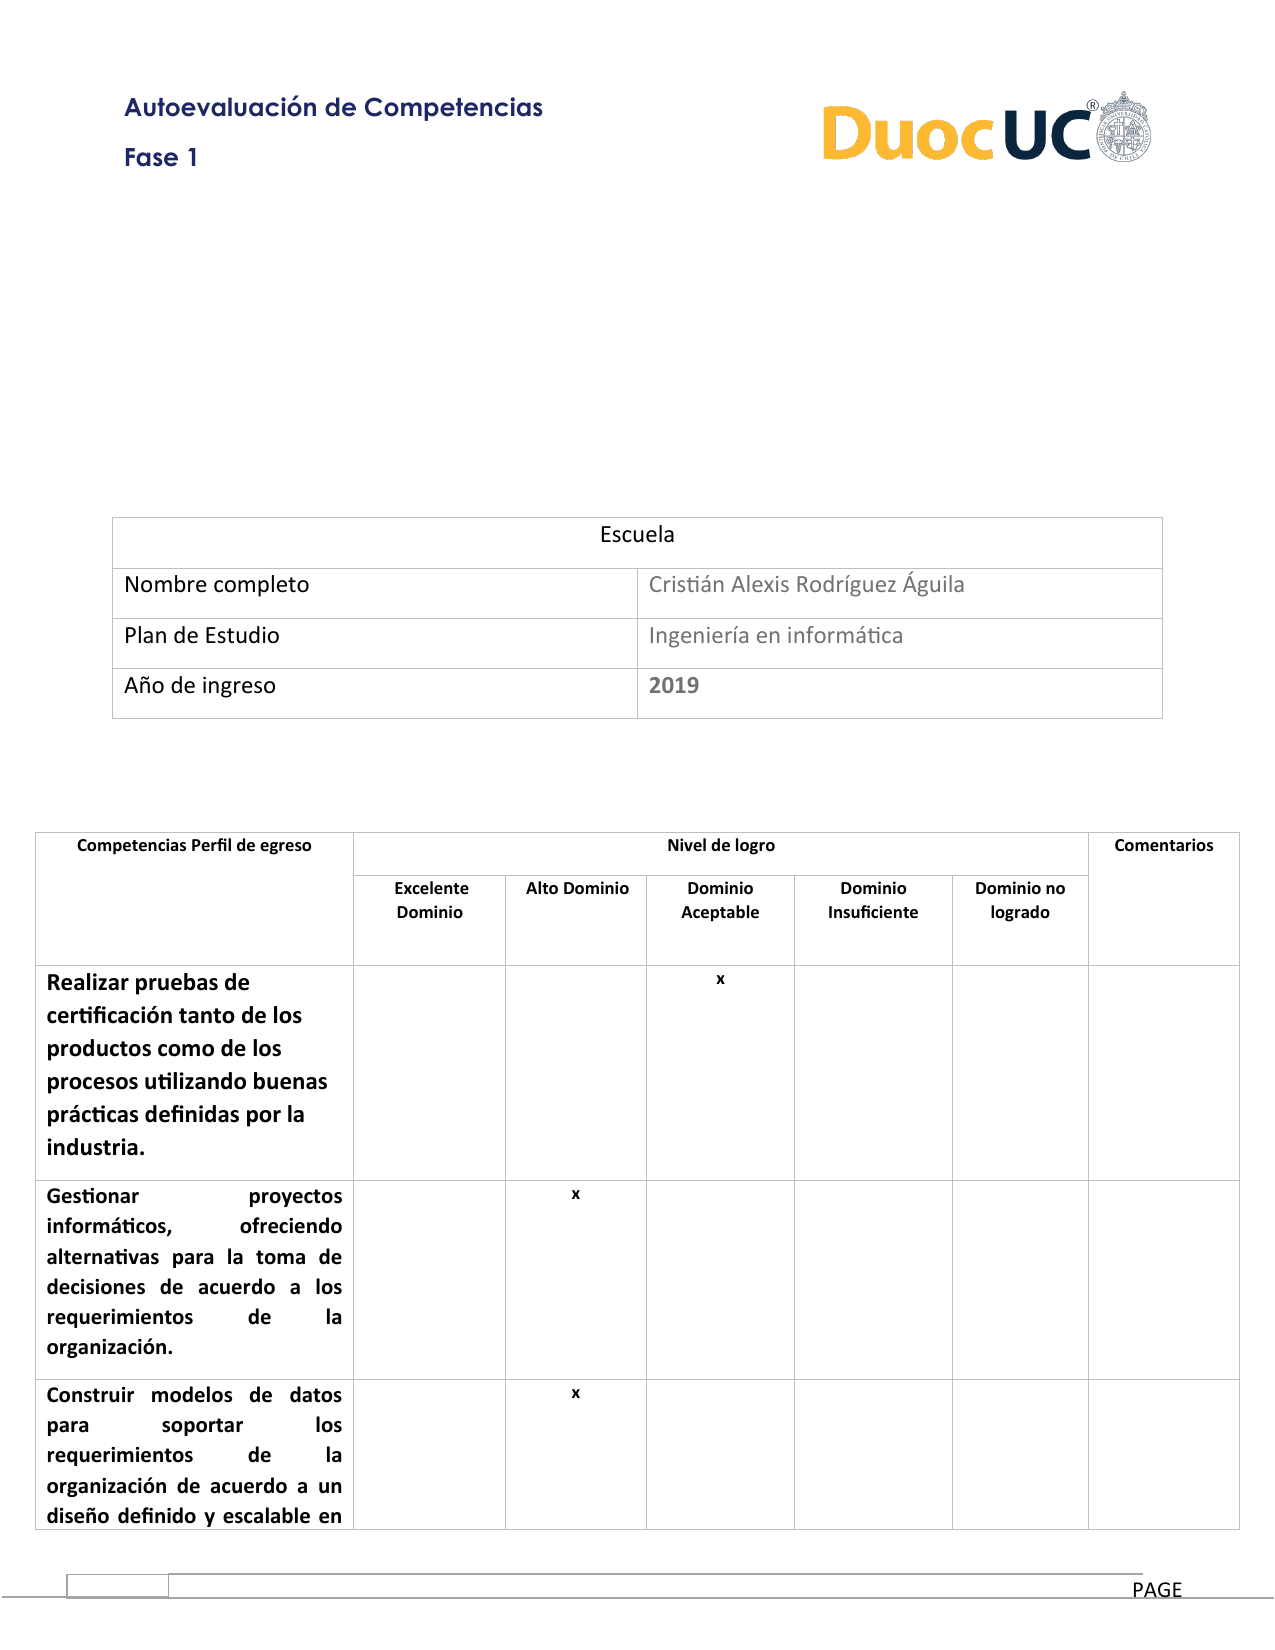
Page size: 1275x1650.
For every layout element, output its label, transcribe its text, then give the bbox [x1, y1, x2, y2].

table_cell Excelente Dominio [354, 876, 505, 965]
table_cell Año de ingreso [113, 669, 637, 718]
table_cell [953, 1380, 1088, 1529]
table_cell Plan de Estudio [113, 619, 637, 668]
table_cell Ingeniería en informática [638, 619, 1162, 668]
table_cell [953, 966, 1088, 1180]
table_cell [795, 966, 952, 1180]
table_cell Nombre completo [113, 569, 637, 618]
picture [823, 91, 1151, 162]
table_cell [647, 1380, 794, 1529]
table_cell [354, 966, 505, 1180]
table_cell [795, 1181, 952, 1379]
table_cell x [506, 1380, 646, 1529]
table_cell [1089, 1181, 1239, 1379]
table_cell Cristián Alexis Rodríguez Águila [638, 569, 1162, 618]
table_cell Dominio Aceptable [647, 876, 794, 965]
table_cell x [647, 966, 794, 1180]
table_cell [1089, 966, 1239, 1180]
table_header Comentarios [1089, 833, 1239, 965]
table_cell [795, 1380, 952, 1529]
table_cell [506, 966, 646, 1180]
table_cell x [506, 1181, 646, 1379]
table_cell Alto Dominio [506, 876, 646, 965]
table_cell [354, 1181, 505, 1379]
table_cell [647, 1181, 794, 1379]
table_cell Construir modelos de datos para soportar los requerimientos de la organización de acuerdo a un diseño definido y escalable en el tiempo. [36, 1380, 353, 1529]
table_cell Realizar pruebas de certificación tanto de los productos como de los procesos utilizando buenas prácticas definidas por la industria. [36, 966, 353, 1180]
table_header Competencias Perfil de egreso [36, 833, 353, 965]
table_cell 2019 [638, 669, 1162, 718]
table_cell [953, 1181, 1088, 1379]
table_cell Dominio no logrado [953, 876, 1088, 965]
table_header Nivel de logro [354, 833, 1088, 875]
table_cell Gestionar proyectos informáticos, ofreciendo alternativas para la toma de decisiones de acuerdo a los requerimientos de la organización. [36, 1181, 353, 1379]
table_cell [1089, 1380, 1239, 1529]
table_header Escuela [113, 518, 1162, 567]
table_cell [354, 1380, 505, 1529]
table_cell Dominio Insuficiente [795, 876, 952, 965]
